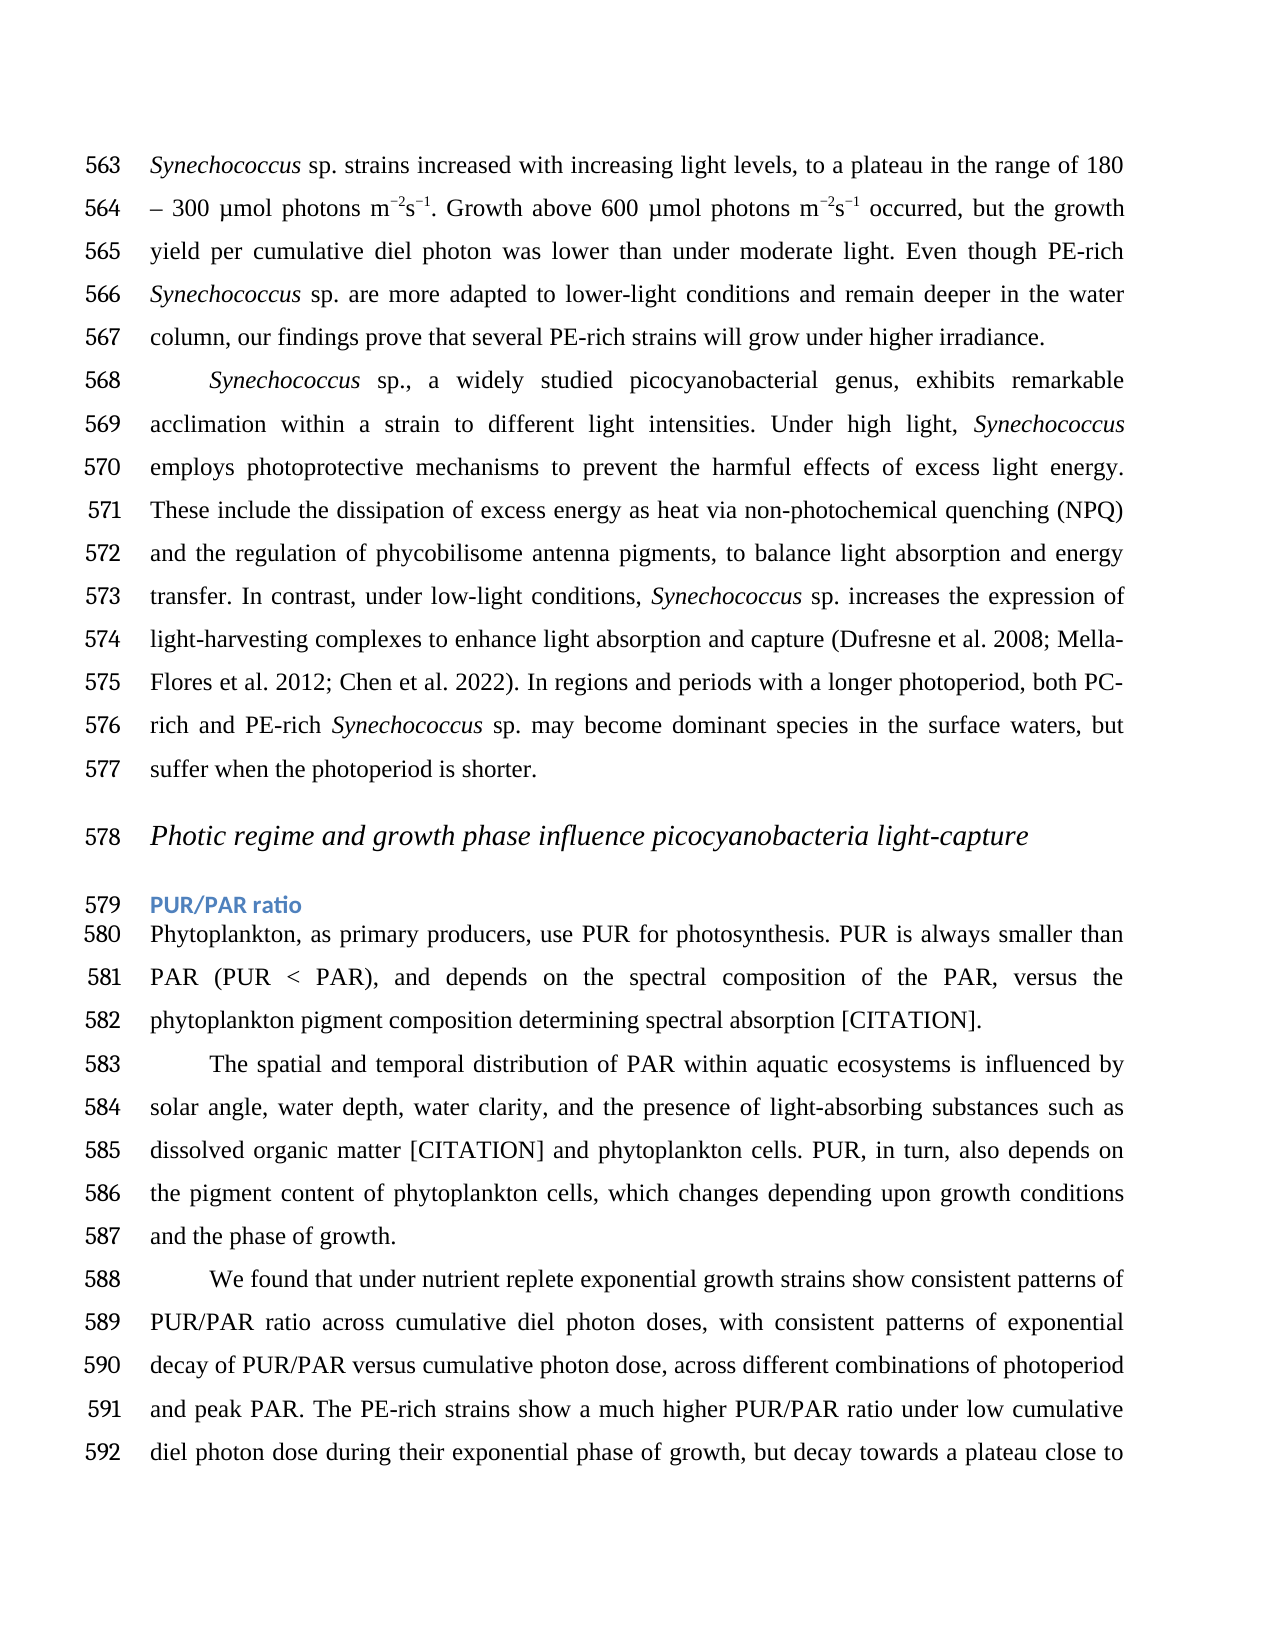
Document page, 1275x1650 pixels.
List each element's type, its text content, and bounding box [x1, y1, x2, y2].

text Synechococcus sp., a widely studied picocyanobacterial genus, exhibits remarkable acclimation within a strain to different light intensities. Under high light, Synechococcus employs photoprotective mechanisms to prevent the harmful effects of excess light energy. These include the dissipation of excess energy as heat via non-photochemical quenching (NPQ) and the regulation of phycobilisome antenna pigments, to balance light absorption and energy transfer. In contrast, under low-light conditions, Synechococcus sp. increases the expression of light-harvesting complexes to enhance light absorption and capture (Dufresne et al. 2008; Mella-Flores et al. 2012; Chen et al. 2022). In regions and periods with a longer photoperiod, both PC-rich and PE-rich Synechococcus sp. may become dominant species in the surface waters, but suffer when the photoperiod is shorter. [150, 366, 1125, 782]
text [150, 150, 1125, 351]
subtitle PUR/PAR ratio [150, 889, 1125, 919]
text Phytoplankton, as primary producers, use PUR for photosynthesis. PUR is always smaller than PAR (PUR < PAR), and depends on the spectral composition of the PAR, versus the phytoplankton pigment composition determining spectral absorption [CITATION]. [150, 919, 1125, 1034]
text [150, 1264, 1125, 1466]
subtitle Photic regime and growth phase influence picocyanobacteria light-capture [150, 818, 1125, 851]
text The spatial and temporal distribution of PAR within aquatic ecosystems is influenced by solar angle, water depth, water clarity, and the presence of light-absorbing substances such as dissolved organic matter [CITATION] and phytoplankton cells. PUR, in turn, also depends on the pigment content of phytoplankton cells, which changes depending upon growth conditions and the phase of growth. [150, 1049, 1125, 1250]
